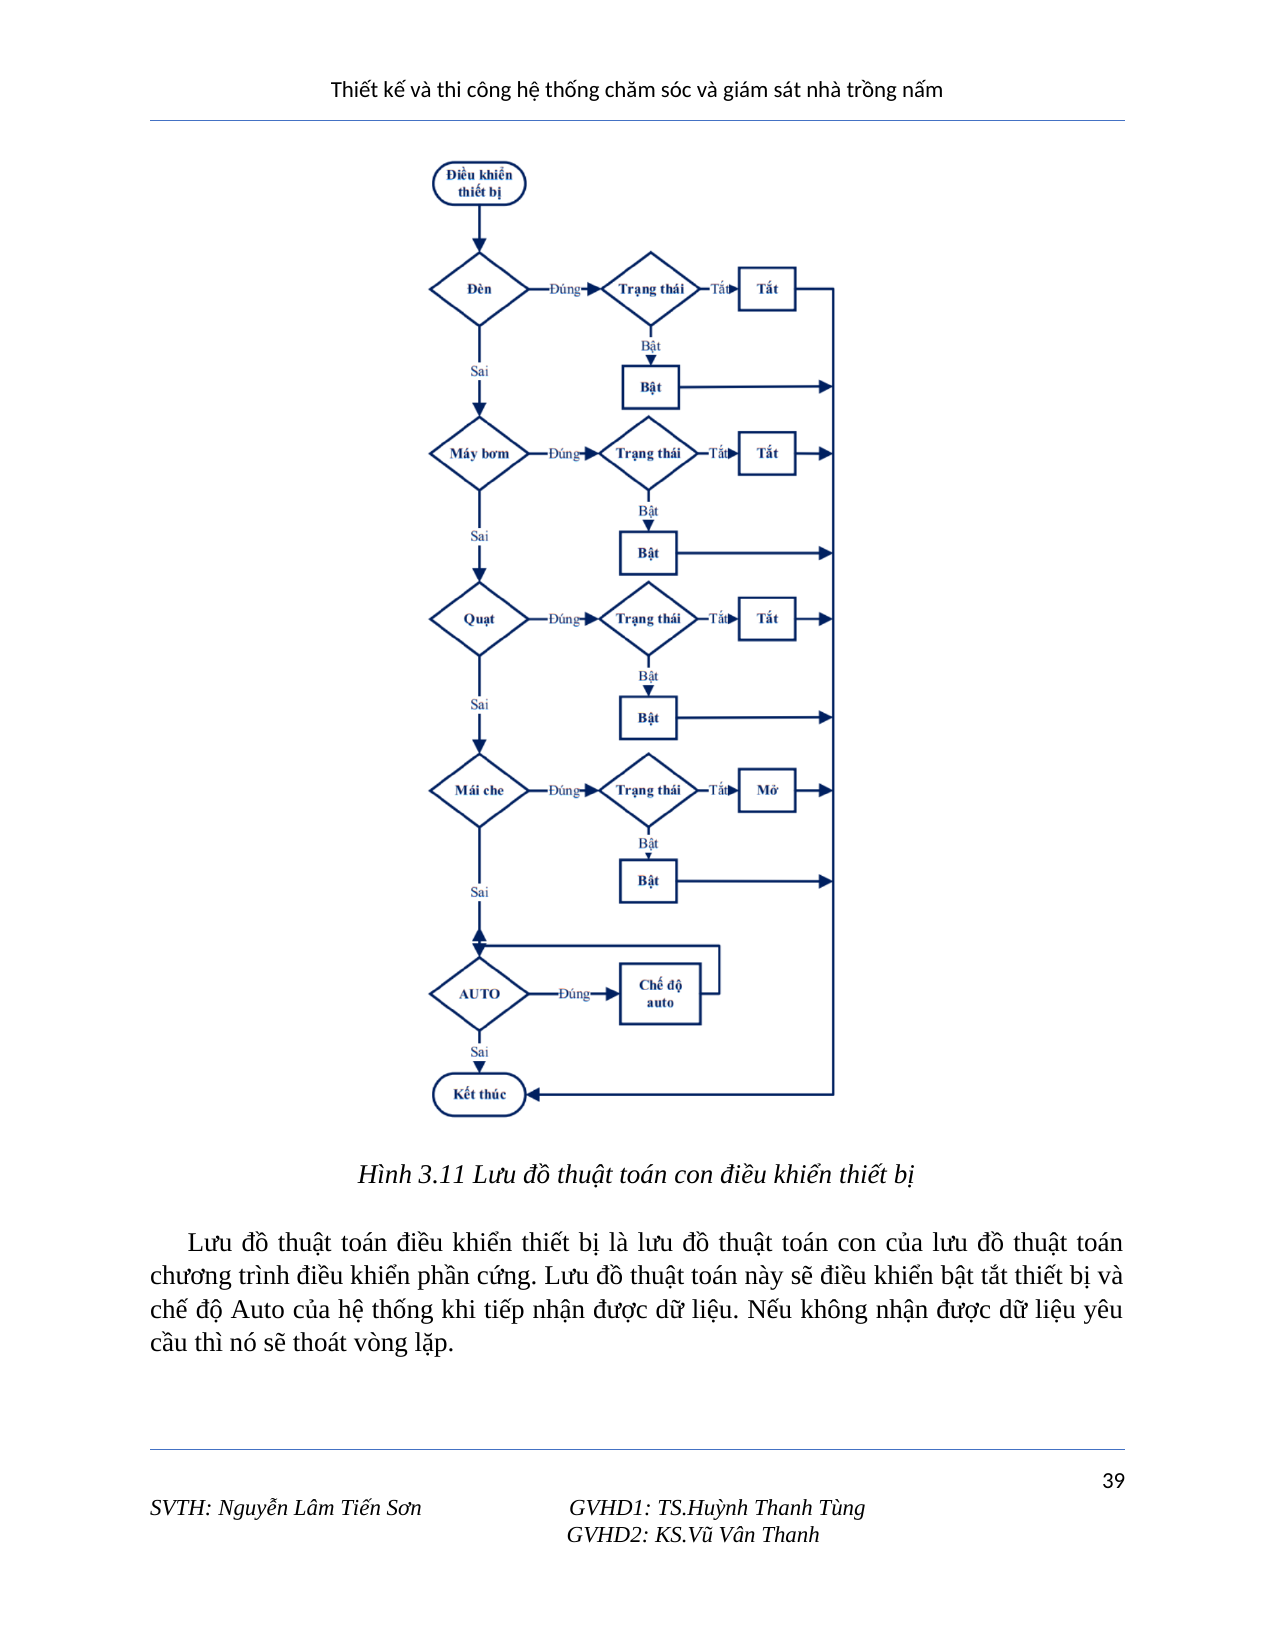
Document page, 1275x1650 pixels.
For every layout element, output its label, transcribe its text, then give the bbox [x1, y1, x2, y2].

picture [418, 152, 858, 1126]
text Hình 3.11 Lưu đồ thuật toán con điều khiển thiết bị [150, 1158, 1125, 1189]
text Lưu đồ thuật toán điều khiển thiết bị là lưu đồ thuật toán con của lưu đồ thuật toán chương trình điều khiển phần cứng. Lưu đồ thuật toán này sẽ điều khiển bật tắt thiết bị và chế độ Auto của hệ thống khi tiếp nhận được dữ liệu. Nếu không nhận được dữ liệu yêu cầu thì nó sẽ thoát vòng lặp. [150, 1226, 1125, 1358]
